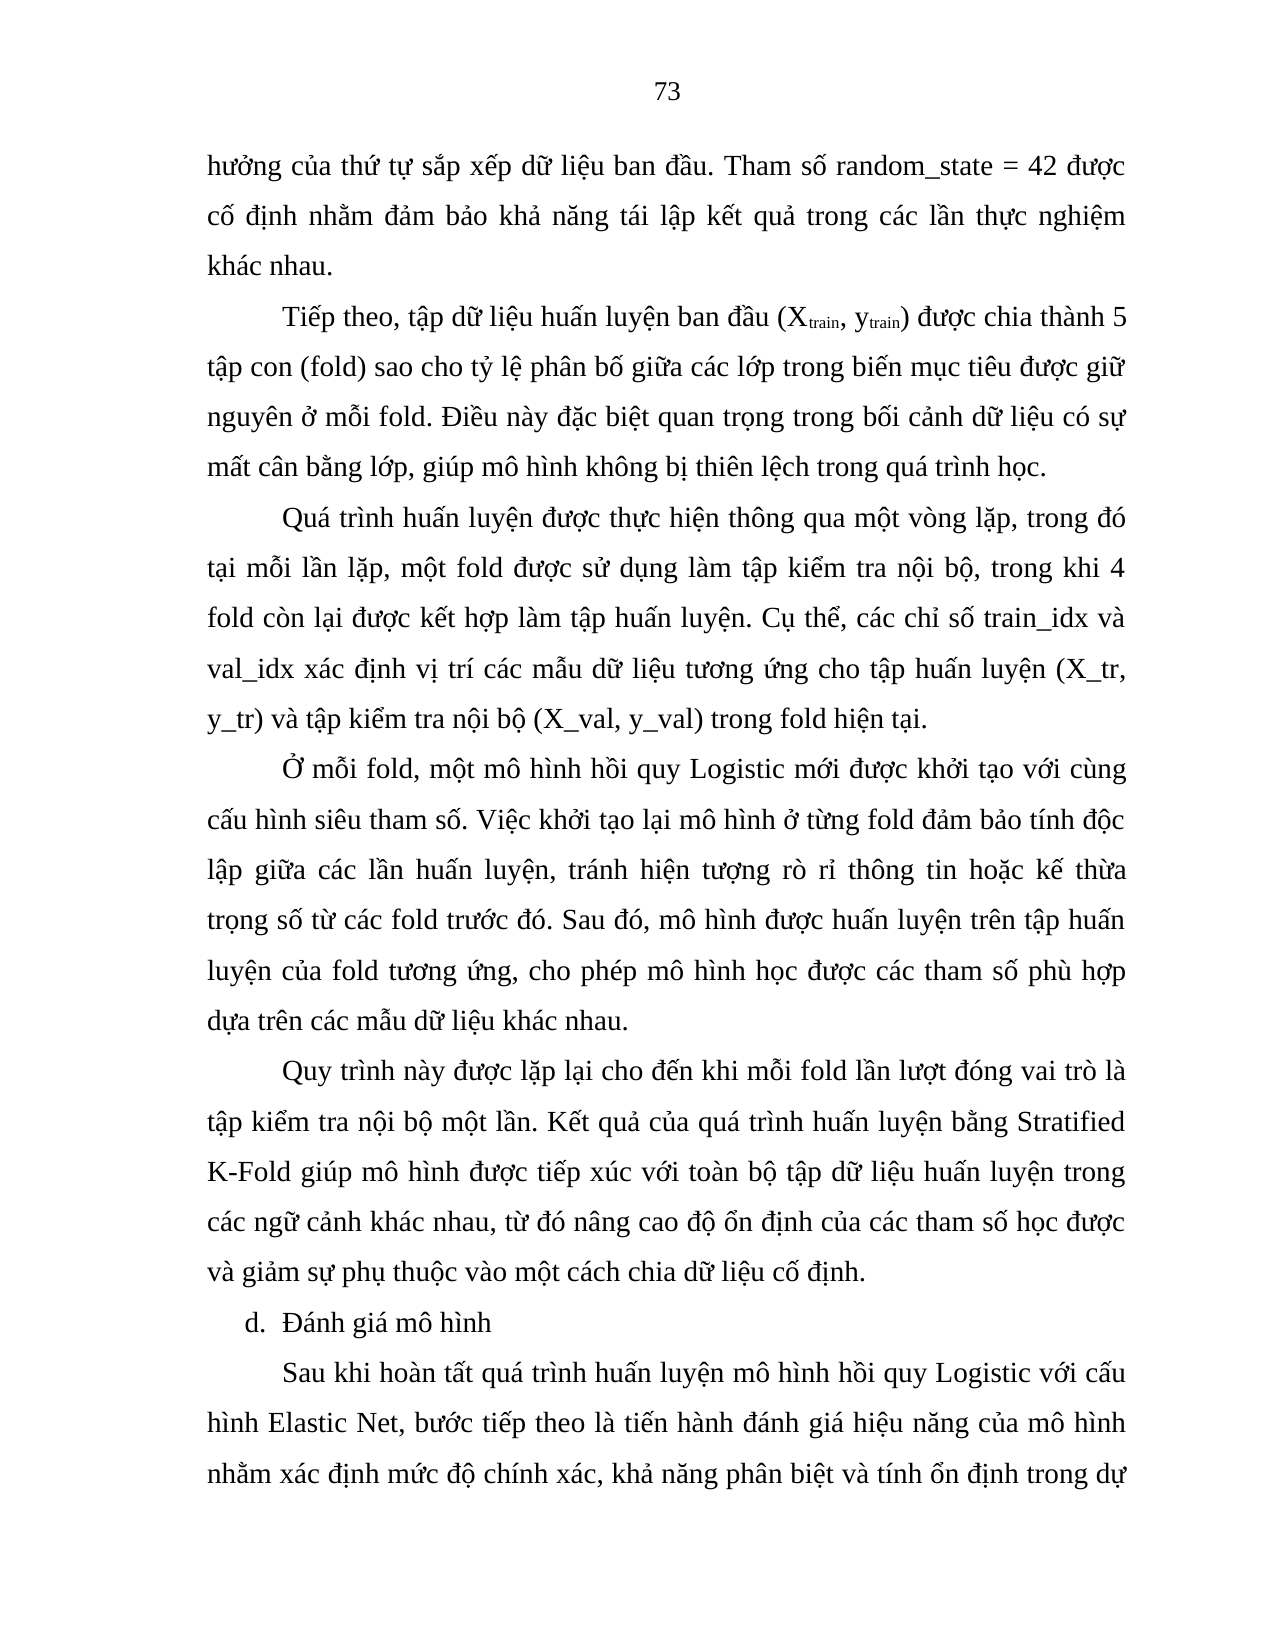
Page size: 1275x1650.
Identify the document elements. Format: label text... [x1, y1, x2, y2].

text Quá trình huấn luyện được thực hiện thông qua một vòng lặp, trong đó tại mỗi lần lặp, một fold được sử dụng làm tập kiểm tra nội bộ, trong khi 4 fold còn lại được kết hợp làm tập huấn luyện. Cụ thể, các chỉ số train_idx và val_idx xác định vị trí các mẫu dữ liệu tương ứng cho tập huấn luyện (X_tr, y_tr) và tập kiểm tra nội bộ (X_val, y_val​) trong fold hiện tại. [207, 500, 1127, 735]
text Tiếp theo, tập dữ liệu huấn luyện ban đầu (Xtrain, ytrain) được chia thành 5 tập con (fold) sao cho tỷ lệ phân bố giữa các lớp trong biến mục tiêu được giữ nguyên ở mỗi fold. Điều này đặc biệt quan trọng trong bối cảnh dữ liệu có sự mất cân bằng lớp, giúp mô hình không bị thiên lệch trong quá trình học. [207, 299, 1127, 483]
list Đánh giá mô hình [244, 1305, 1127, 1338]
text Quy trình này được lặp lại cho đến khi mỗi fold lần lượt đóng vai trò là tập kiểm tra nội bộ một lần. Kết quả của quá trình huấn luyện bằng Stratified K-Fold giúp mô hình được tiếp xúc với toàn bộ tập dữ liệu huấn luyện trong các ngữ cảnh khác nhau, từ đó nâng cao độ ổn định của các tham số học được và giảm sự phụ thuộc vào một cách chia dữ liệu cố định. [207, 1053, 1127, 1288]
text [207, 148, 1127, 282]
text Ở mỗi fold, một mô hình hồi quy Logistic mới được khởi tạo với cùng cấu hình siêu tham số. Việc khởi tạo lại mô hình ở từng fold đảm bảo tính độc lập giữa các lần huấn luyện, tránh hiện tượng rò rỉ thông tin hoặc kế thừa trọng số từ các fold trước đó. Sau đó, mô hình được huấn luyện trên tập huấn luyện của fold tương ứng, cho phép mô hình học được các tham số phù hợp dựa trên các mẫu dữ liệu khác nhau. [207, 751, 1127, 1037]
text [207, 1355, 1127, 1489]
